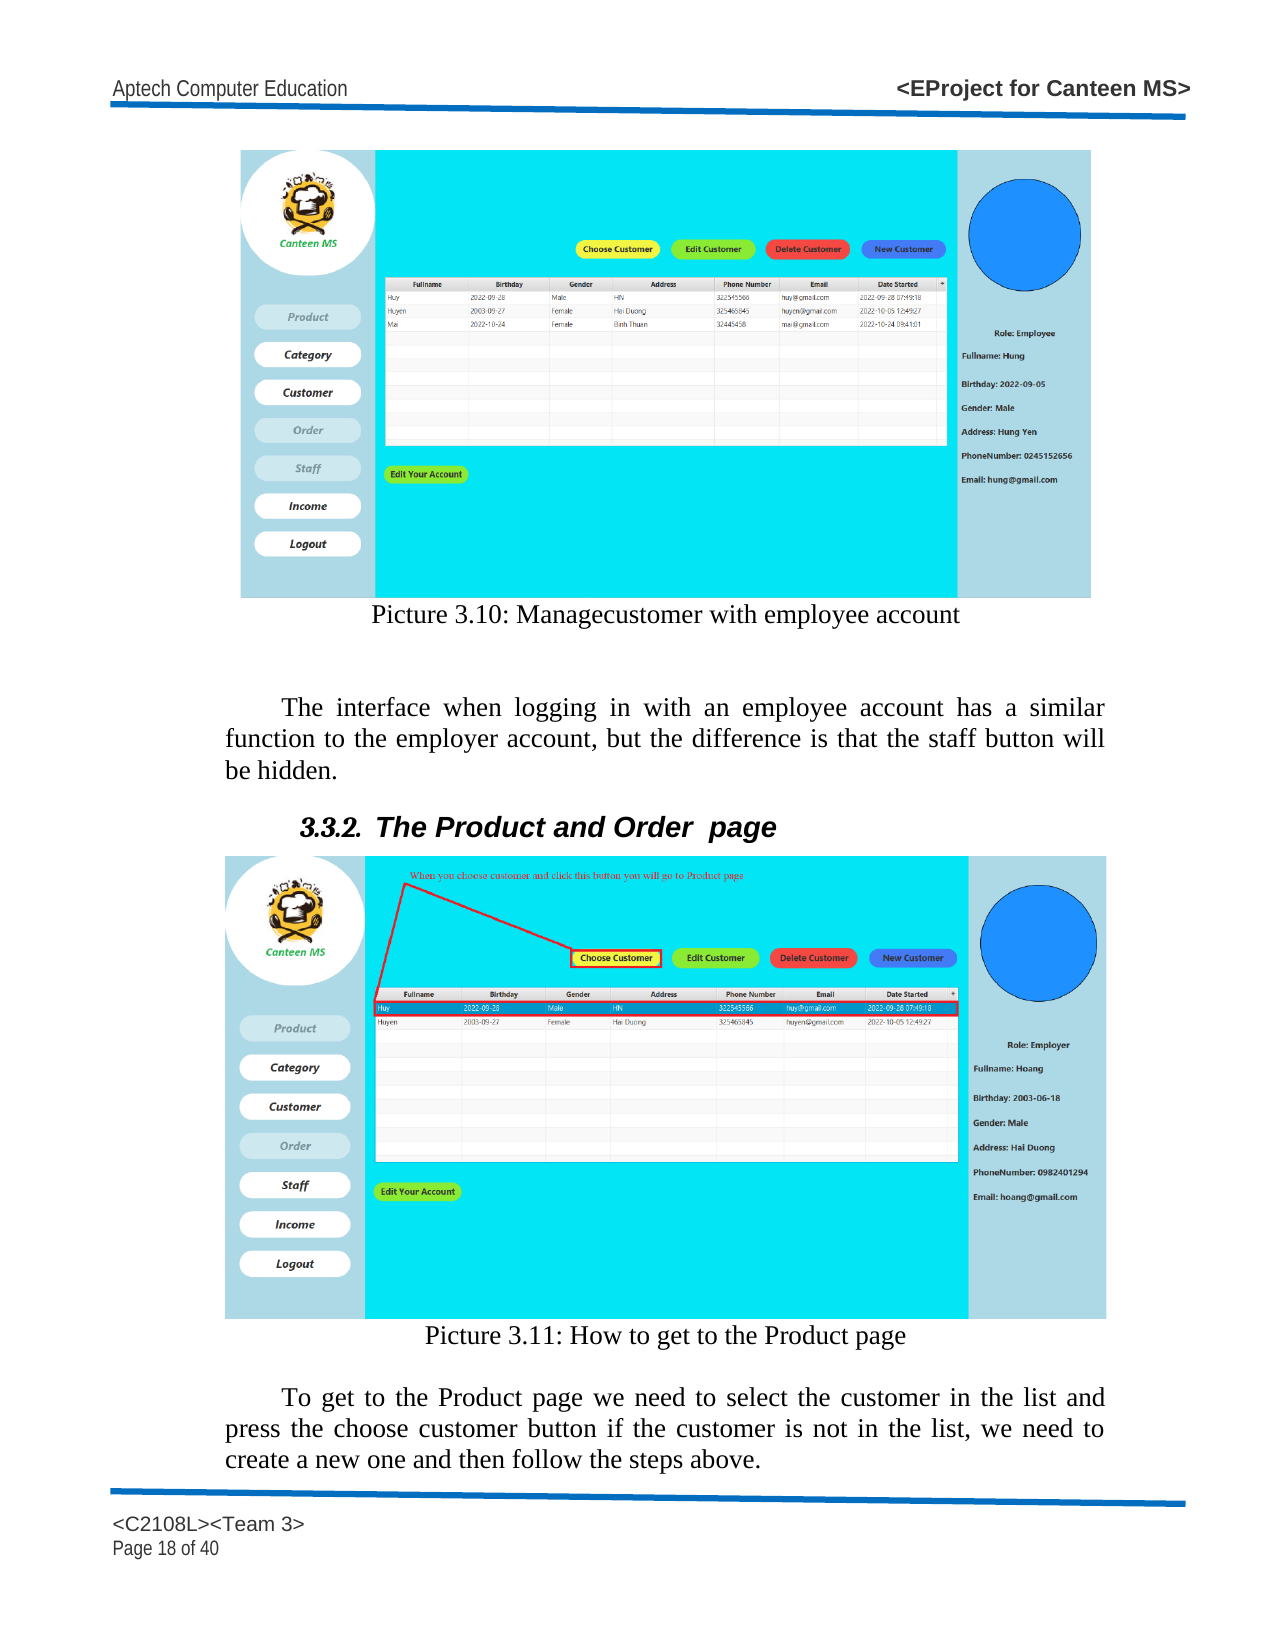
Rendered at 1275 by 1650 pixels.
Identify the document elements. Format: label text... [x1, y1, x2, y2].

subtitle The Product and Order page [225, 810, 1106, 844]
text The interface when logging in with an employee account has a similar function to the employer account, but the difference is that the staff button will be hidden. [225, 691, 1106, 785]
text To get to the Product page we need to select the customer in the list and press the choose customer button if the customer is not in the list, we need to create a new one and then follow the steps above. [225, 1381, 1106, 1475]
text Picture 3.11: How to get to the Product page [225, 1319, 1106, 1350]
picture [225, 856, 1107, 1319]
picture [240, 150, 1091, 598]
text Picture 3.10: Managecustomer with employee account [225, 598, 1106, 629]
